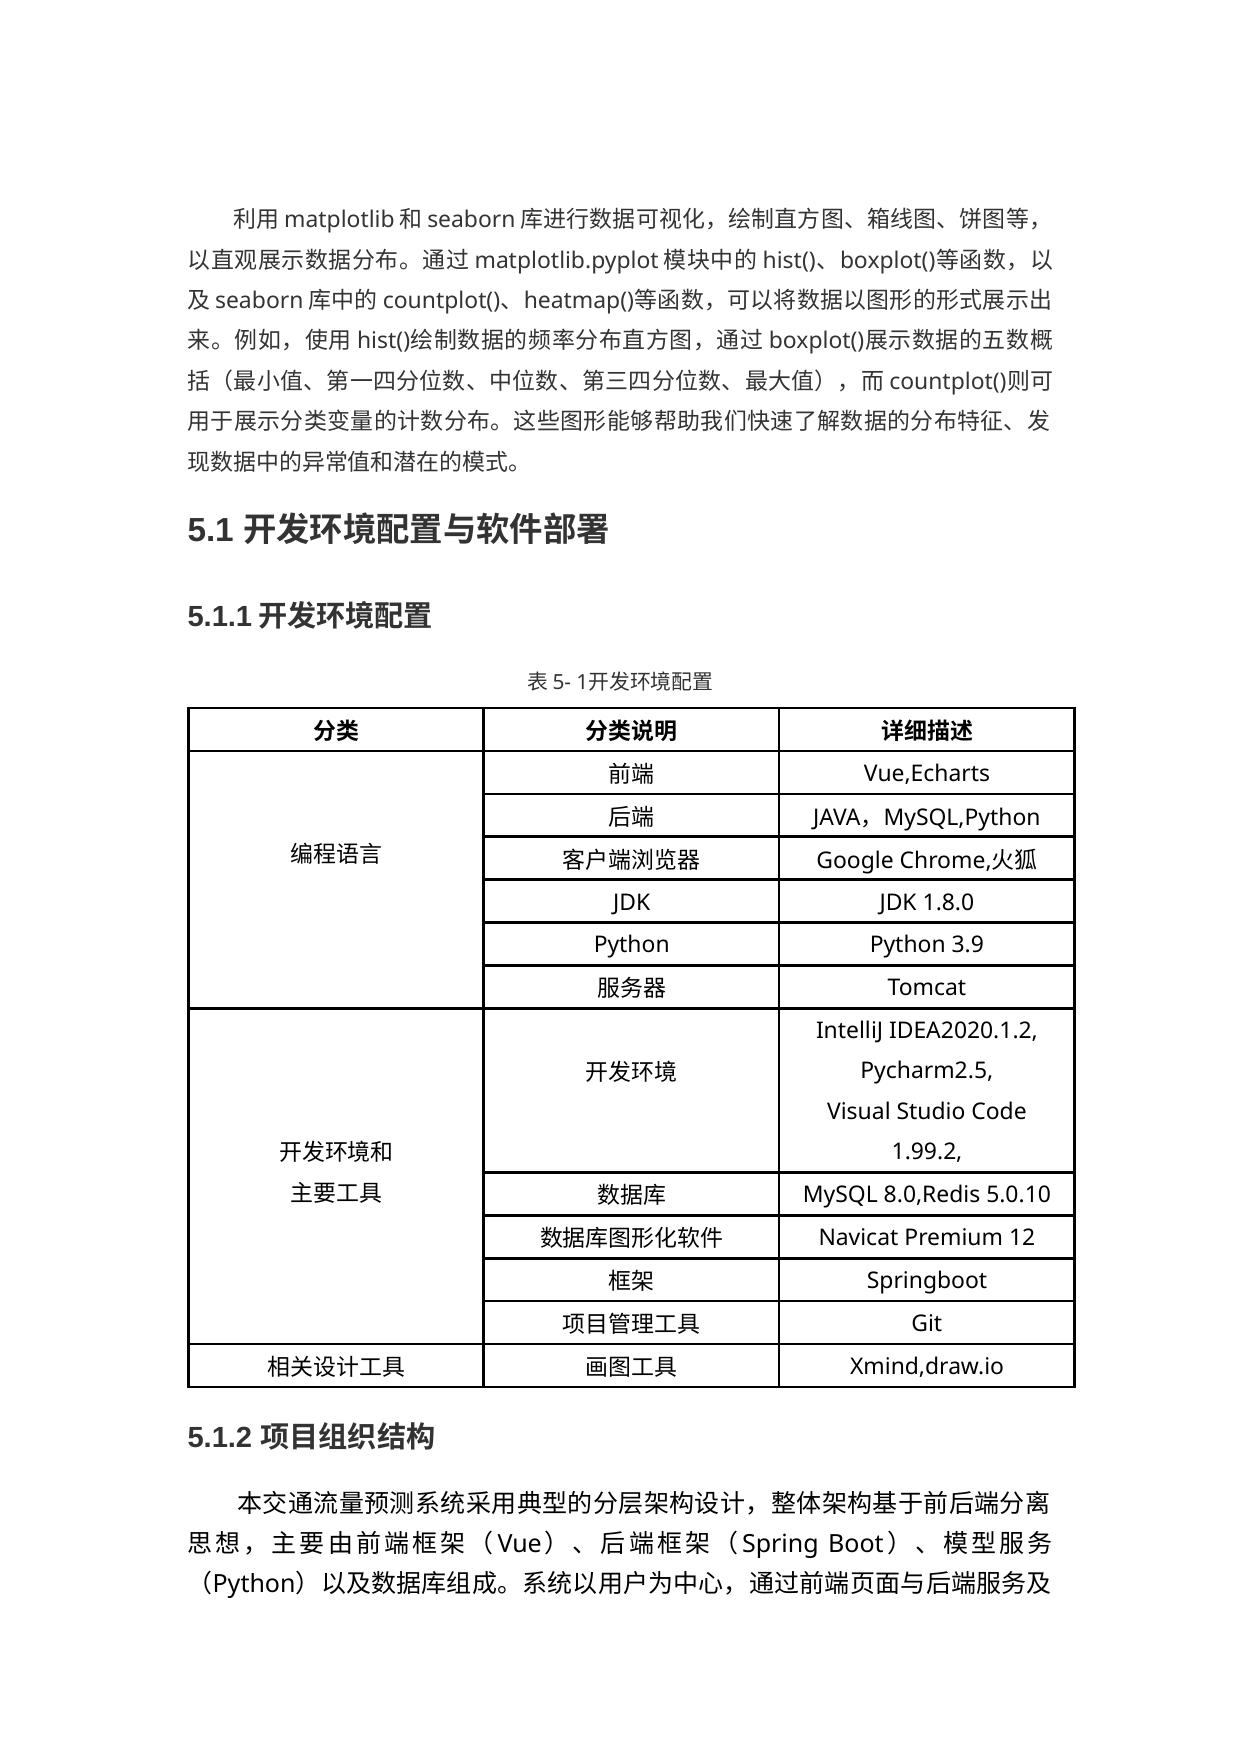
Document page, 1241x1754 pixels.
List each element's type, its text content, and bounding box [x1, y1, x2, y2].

subtitle 5.1.2 项目组织结构 [187, 1394, 1053, 1475]
table_cell 客户端浏览器 [485, 838, 778, 878]
text 表5- 1开发环境配置 [187, 660, 1053, 700]
table_header 分类说明 [485, 709, 778, 749]
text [187, 1481, 1053, 1602]
table_cell 服务器 [485, 967, 778, 1007]
text 利用matplotlib和seaborn库进行数据可视化，绘制直方图、箱线图、饼图等，以直观展示数据分布。通过matplotlib.pyplot模块中的hist()、boxplot()等函数，以及seaborn库中的countplot()、heatmap()等函数，可以将数据以图形的形式展示出来。例如，使用hist()绘制数据的频率分布直方图，通过boxplot()展示数据的五数概括（最小值、第一四分位数、中位数、第三四分位数、最大值），而countplot()则可用于展示分类变量的计数分布。这些图形能够帮助我们快速了解数据的分布特征、发现数据中的异常值和潜在的模式。 [187, 198, 1053, 480]
table_header 详细描述 [780, 709, 1073, 749]
table_cell MySQL 8.0,Redis 5.0.10 [780, 1174, 1073, 1214]
table_cell 开发环境和 主要工具 [190, 1010, 482, 1343]
table_cell Google Chrome,火狐 [780, 838, 1073, 878]
table_cell 编程语言 [190, 752, 482, 1007]
table_cell Springboot [780, 1260, 1073, 1300]
subtitle 5.1 开发环境配置与软件部署 [187, 486, 1053, 567]
table_cell IntelliJ IDEA2020.1.2, Pycharm2.5, Visual Studio Code 1.99.2, [780, 1010, 1073, 1171]
table_cell JAVA，MySQL,Python [780, 795, 1073, 835]
table_cell Git [780, 1302, 1073, 1343]
table_cell Xmind,draw.io [780, 1345, 1073, 1386]
subtitle 5.1.1开发环境配置 [187, 573, 1053, 654]
table_cell 数据库图形化软件 [485, 1217, 778, 1257]
table_cell 开发环境 [485, 1010, 778, 1171]
table_cell Python [485, 924, 778, 964]
table_cell JDK 1.8.0 [780, 881, 1073, 921]
table_cell Python 3.9 [780, 924, 1073, 964]
table_cell 数据库 [485, 1174, 778, 1214]
table_cell 相关设计工具 [190, 1345, 482, 1386]
table_cell 项目管理工具 [485, 1302, 778, 1343]
table_cell Vue,Echarts [780, 752, 1073, 792]
table_cell Navicat Premium 12 [780, 1217, 1073, 1257]
table_cell 框架 [485, 1260, 778, 1300]
table_cell 画图工具 [485, 1345, 778, 1386]
table_cell JDK [485, 881, 778, 921]
table_cell Tomcat [780, 967, 1073, 1007]
table_cell 后端 [485, 795, 778, 835]
table_header 分类 [190, 709, 482, 749]
table_cell 前端 [485, 752, 778, 792]
